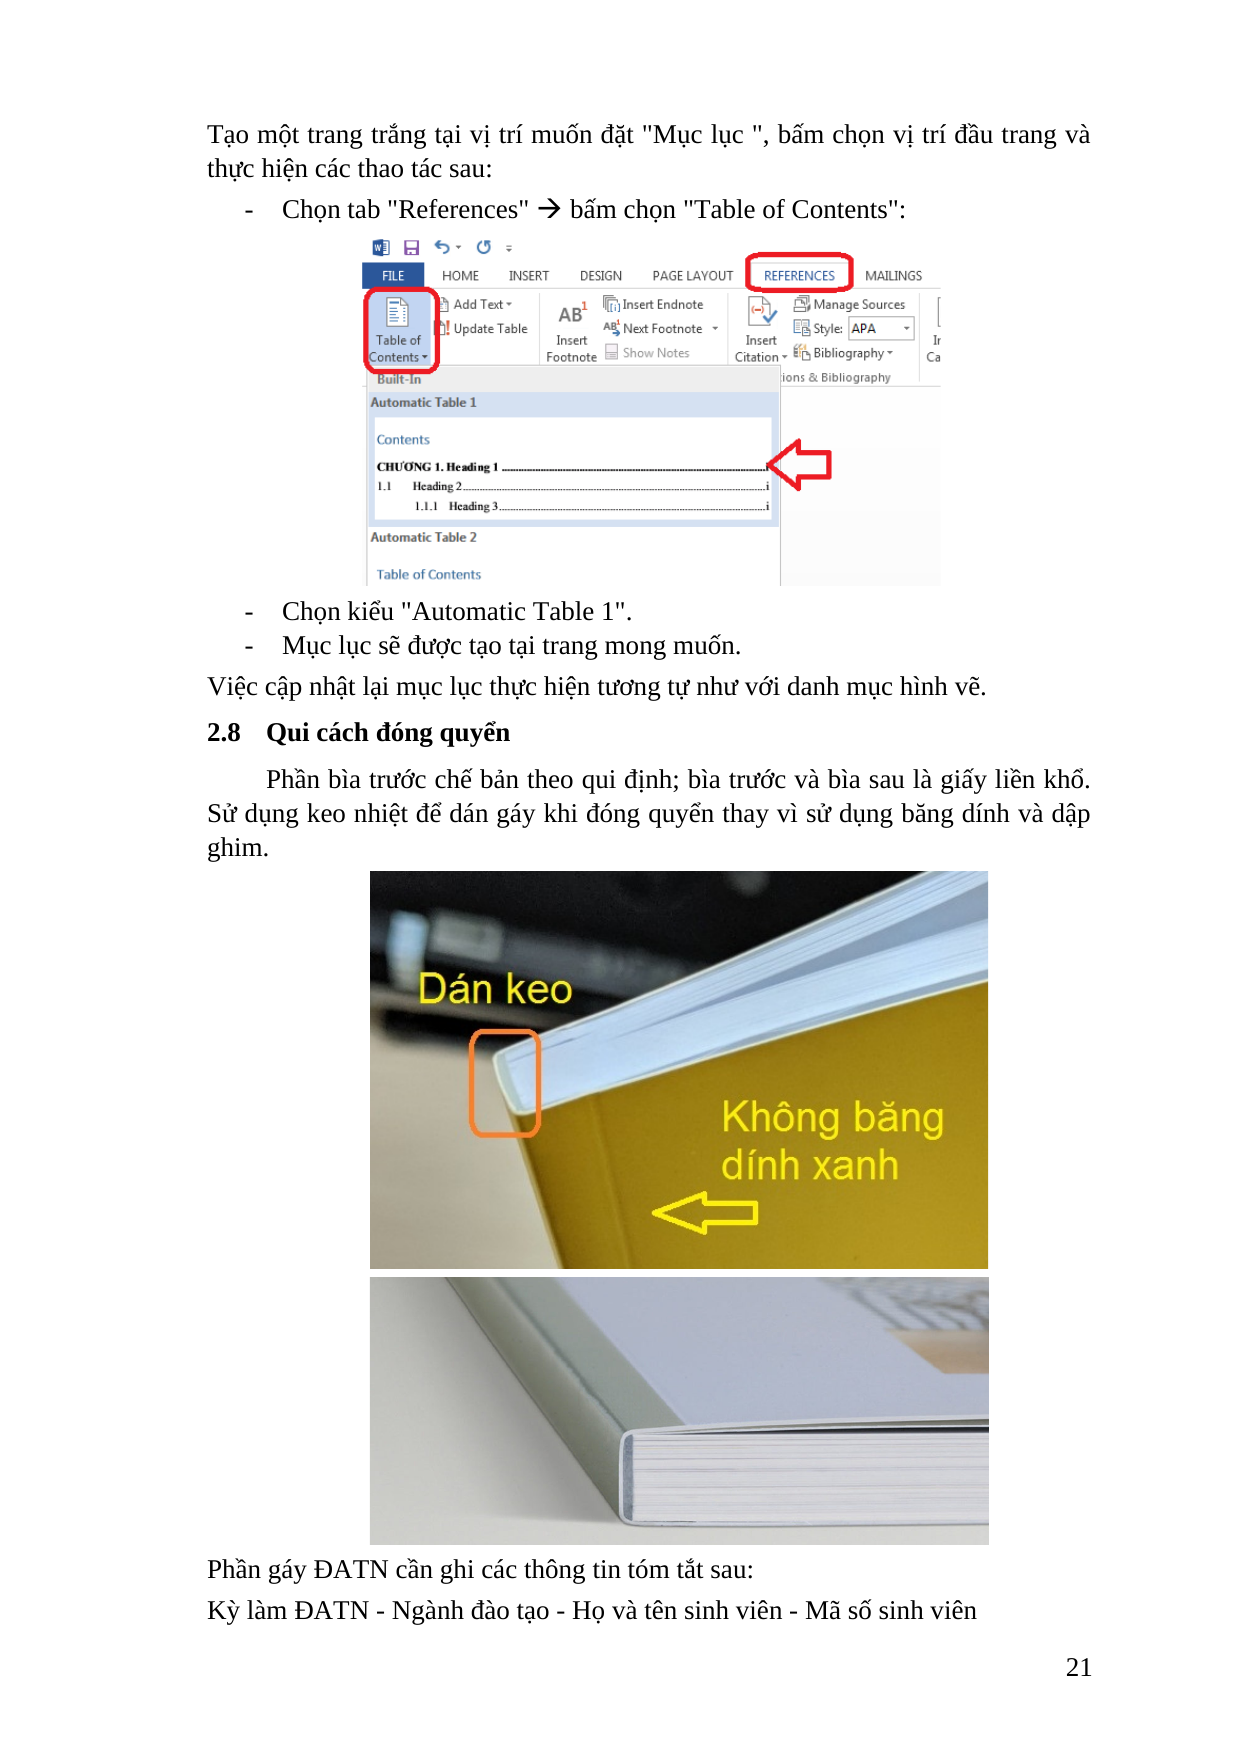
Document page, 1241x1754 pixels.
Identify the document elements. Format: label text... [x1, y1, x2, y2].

picture [370, 871, 989, 1269]
subtitle Qui cách đóng quyển [207, 716, 1092, 747]
text Việc cập nhật lại mục lục thực hiện tương tự như với danh mục hình vẽ. [207, 669, 1092, 701]
list Chọn kiểu "Automatic Table 1". [244, 595, 1092, 626]
list Chọn tab "References" bấm chọn "Table of Contents": [244, 193, 1092, 224]
list Mục lục sẽ được tạo tại trang mong muốn. [244, 629, 1092, 660]
picture [358, 233, 941, 586]
text Phần gáy ĐATN cần ghi các thông tin tóm tắt sau: [207, 1554, 1092, 1585]
text Tạo một trang trắng tại vị trí muốn đặt "Mục lục ", bấm chọn vị trí đầu trang và thực hiện các thao tác sau: [207, 118, 1092, 183]
text Phần bìa trước chế bản theo qui định; bìa trước và bìa sau là giấy liền khổ. Sử dụng keo nhiệt để dán gáy khi đóng quyển thay vì sử dụng băng dính và dập ghim. [207, 763, 1092, 862]
picture [369, 1277, 989, 1545]
text Kỳ làm ĐATN - Ngành đào tạo - Họ và tên sinh viên - Mã số sinh viên [207, 1594, 1092, 1625]
